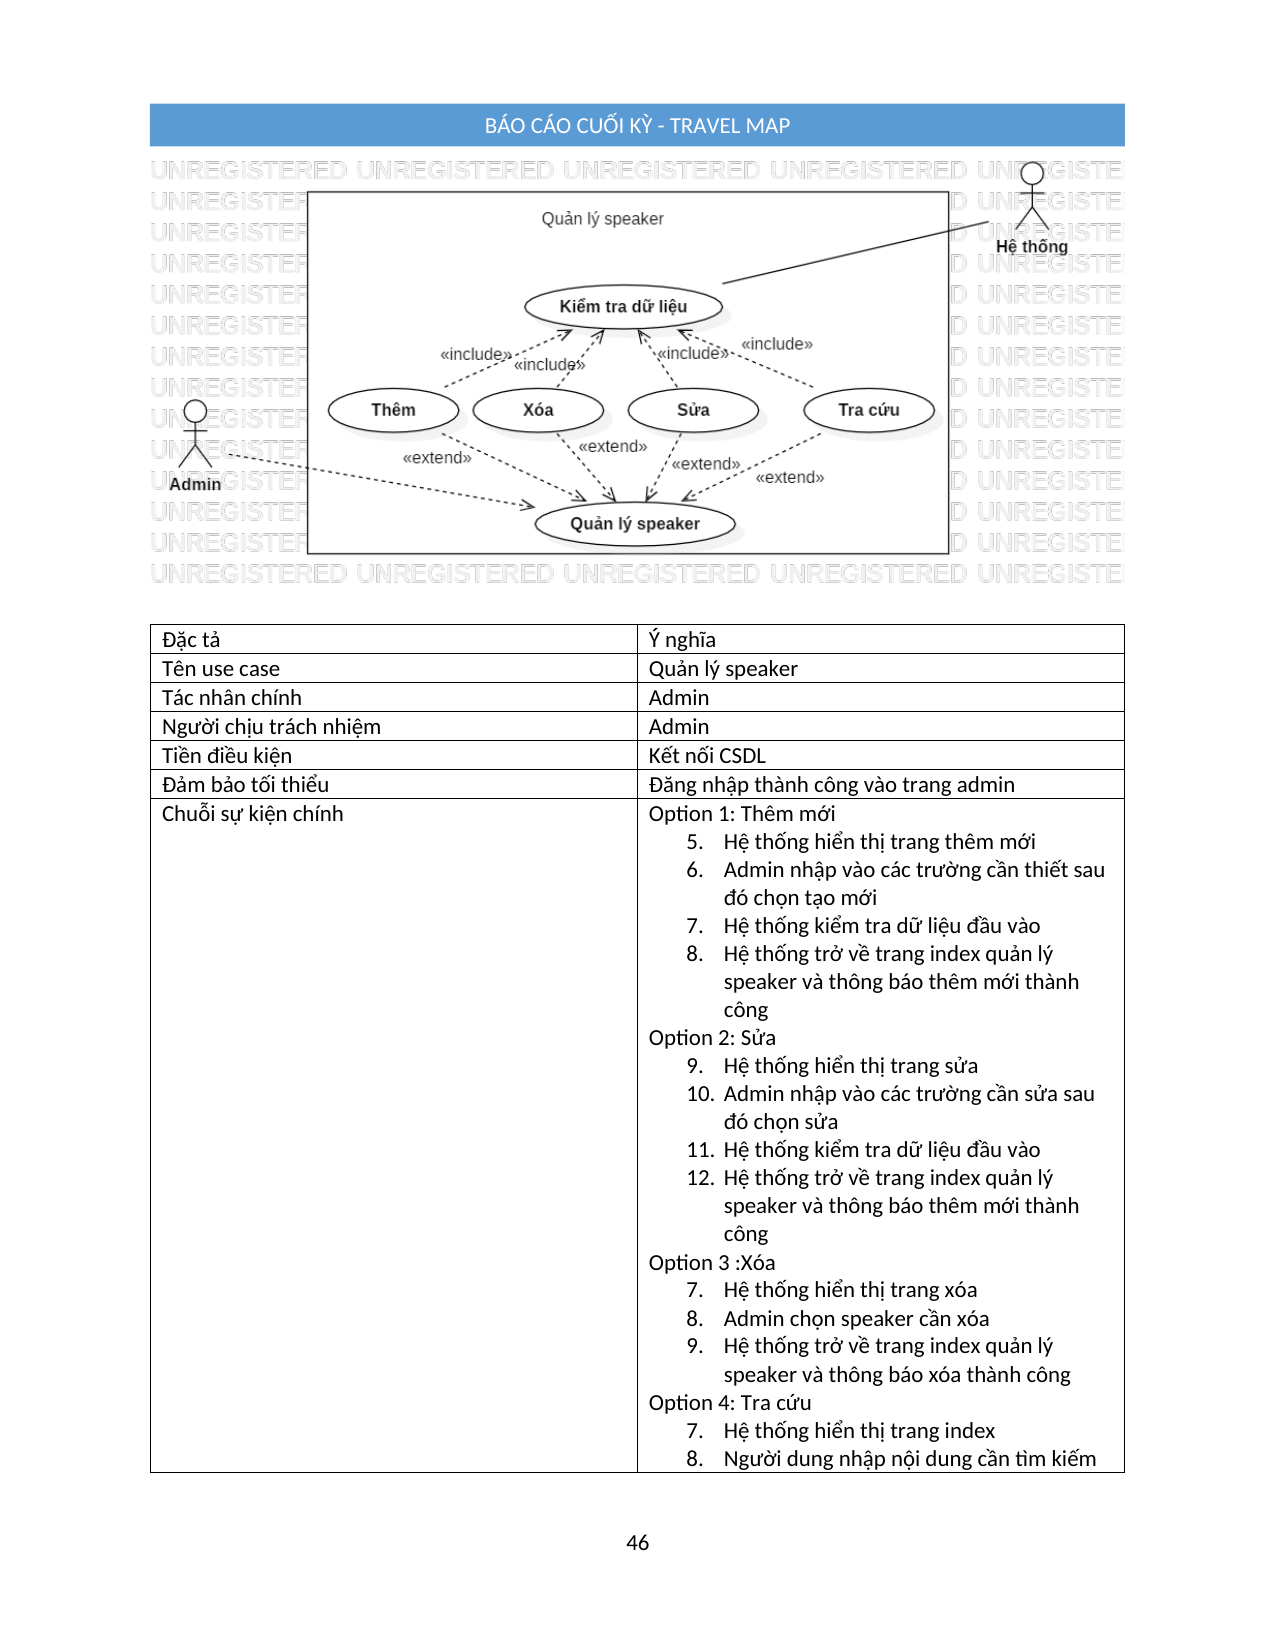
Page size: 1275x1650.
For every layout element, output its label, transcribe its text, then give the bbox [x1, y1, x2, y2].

table_cell Kết nối CSDL [638, 741, 1124, 769]
table_cell Quản lý speaker [638, 654, 1124, 682]
table_cell Admin [638, 683, 1124, 711]
table_header Đặc tả [151, 625, 637, 653]
table_cell Đảm bảo tối thiểu [151, 770, 637, 798]
table_cell Người chịu trách nhiệm [151, 712, 637, 740]
table_cell Chuỗi sự kiện chính [151, 799, 637, 1472]
table_cell Đăng nhập thành công vào trang admin [638, 770, 1124, 798]
table_cell Tên use case [151, 654, 637, 682]
table_cell Tác nhân chính [151, 683, 637, 711]
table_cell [638, 799, 1124, 1472]
table_cell Tiền điều kiện [151, 741, 637, 769]
table_header Ý nghĩa [638, 625, 1124, 653]
picture [150, 148, 1125, 605]
table_cell Admin [638, 712, 1124, 740]
